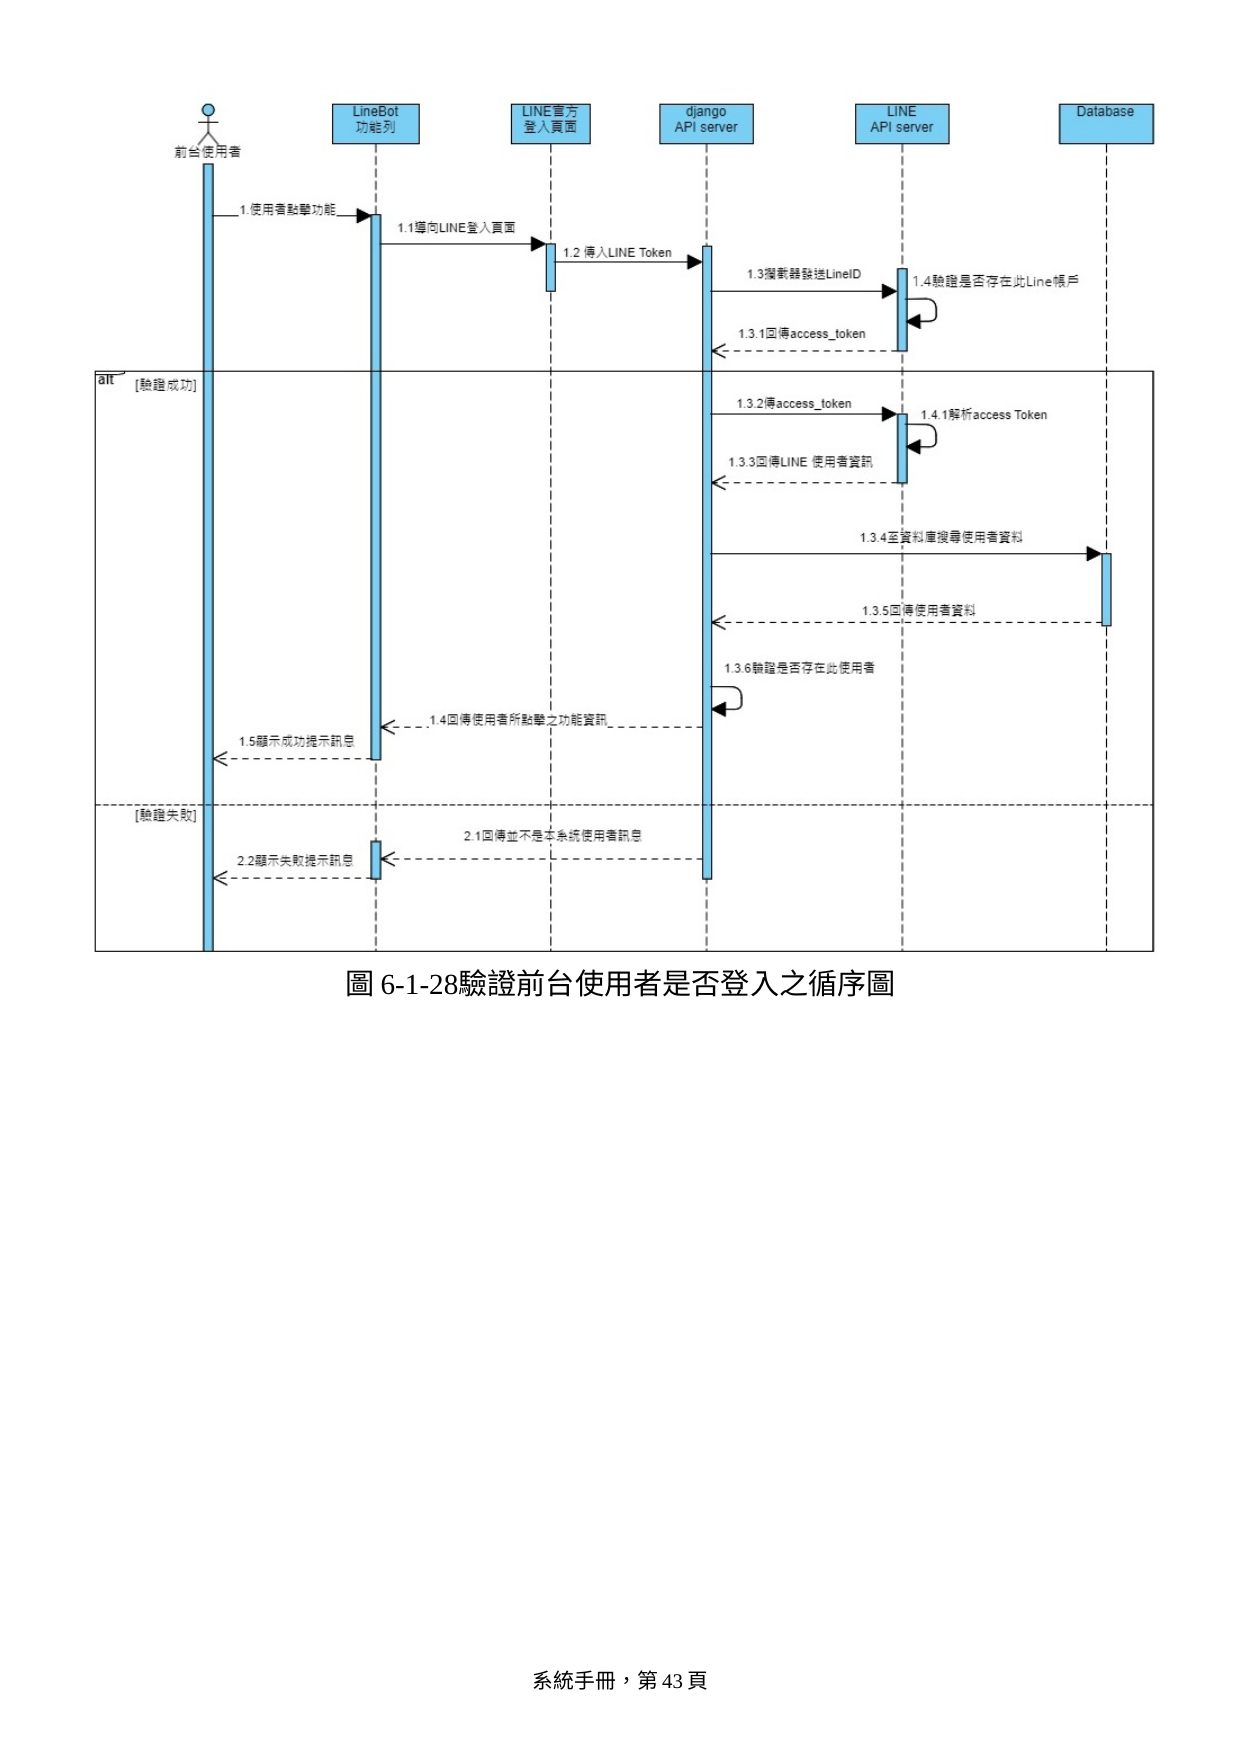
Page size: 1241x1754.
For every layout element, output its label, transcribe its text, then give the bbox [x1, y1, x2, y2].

picture [88, 88, 1161, 961]
